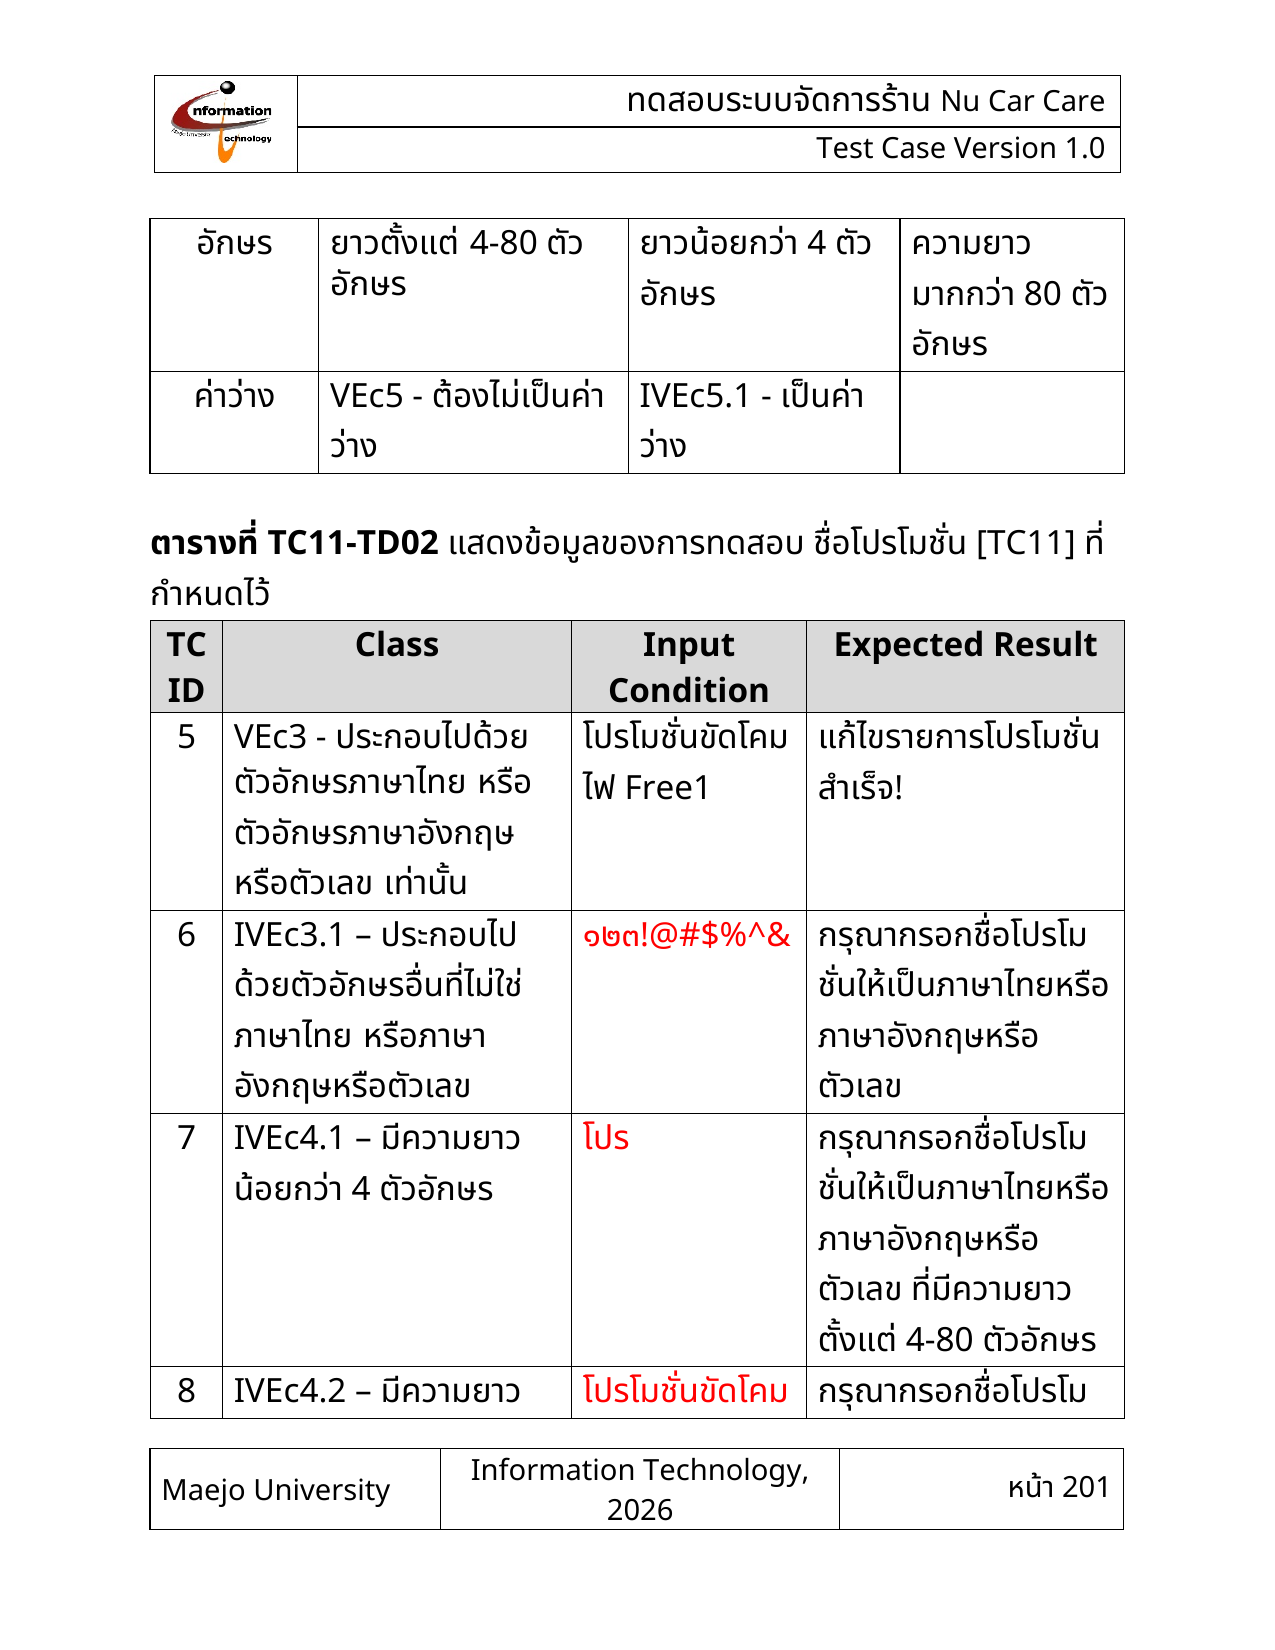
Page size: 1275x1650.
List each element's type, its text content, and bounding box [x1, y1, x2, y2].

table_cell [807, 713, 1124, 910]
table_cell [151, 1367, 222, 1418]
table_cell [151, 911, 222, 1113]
text ตารางที่ TC11-TD02 แสดงข้อมูลของการทดสอบ ชื่อโปรโมชั่น [TC11] ที่กำหนดไว้ [150, 519, 1125, 620]
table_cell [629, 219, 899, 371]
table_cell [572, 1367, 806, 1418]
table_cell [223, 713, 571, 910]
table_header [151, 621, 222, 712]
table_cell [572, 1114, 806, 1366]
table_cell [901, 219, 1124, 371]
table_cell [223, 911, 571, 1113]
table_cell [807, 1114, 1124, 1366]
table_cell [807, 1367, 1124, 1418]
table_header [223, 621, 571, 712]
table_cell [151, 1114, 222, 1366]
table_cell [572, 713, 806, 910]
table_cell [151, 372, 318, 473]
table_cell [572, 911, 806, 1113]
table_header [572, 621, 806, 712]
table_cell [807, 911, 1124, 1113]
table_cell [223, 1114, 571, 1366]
picture [170, 81, 272, 163]
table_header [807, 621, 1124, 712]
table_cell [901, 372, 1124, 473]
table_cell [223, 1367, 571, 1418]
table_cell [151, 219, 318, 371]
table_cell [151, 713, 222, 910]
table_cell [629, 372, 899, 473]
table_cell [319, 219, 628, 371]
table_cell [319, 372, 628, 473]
